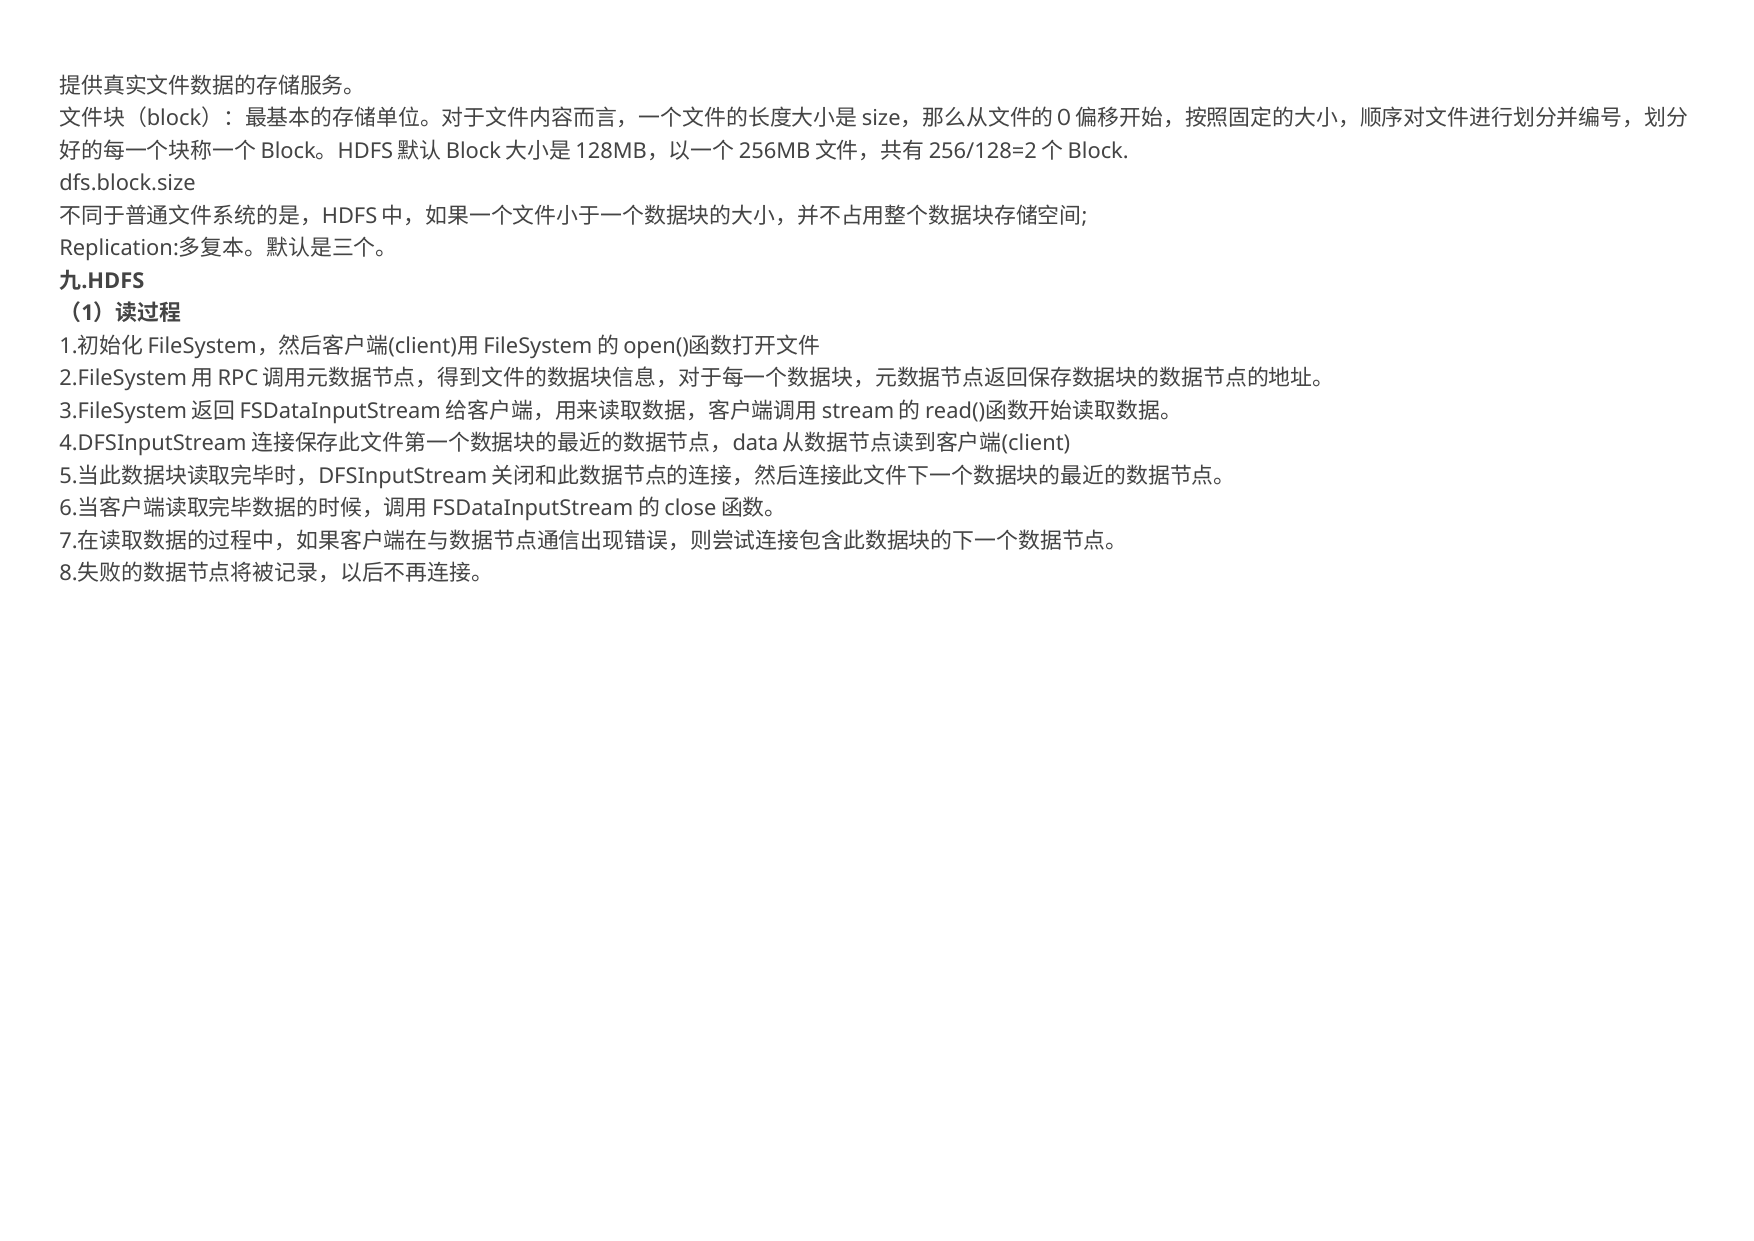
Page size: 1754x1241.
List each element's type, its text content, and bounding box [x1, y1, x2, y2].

text （1）读过程 [59, 295, 1695, 328]
text 6.当客户端读取完毕数据的时候，调用FSDataInputStream的close函数。 [59, 490, 1695, 523]
text 4.DFSInputStream连接保存此文件第一个数据块的最近的数据节点，data从数据节点读到客户端(client) [59, 425, 1695, 458]
text 3.FileSystem返回FSDataInputStream给客户端，用来读取数据，客户端调用stream的read()函数开始读取数据。 [59, 393, 1695, 425]
text 九.HDFS [59, 263, 1695, 295]
text 文件块（block）：最基本的存储单位。对于文件内容而言，一个文件的长度大小是size，那么从文件的０偏移开始，按照固定的大小，顺序对文件进行划分并编号，划分好的每一个块称一个Block。HDFS默认Block大小是128MB，以一个256MB文件，共有256/128=2个Block. [59, 100, 1695, 165]
text Replication:多复本。默认是三个。 [59, 230, 1695, 263]
text 1.初始化FileSystem，然后客户端(client)用FileSystem的open()函数打开文件 [59, 328, 1695, 360]
text 5.当此数据块读取完毕时，DFSInputStream关闭和此数据节点的连接，然后连接此文件下一个数据块的最近的数据节点。 [59, 458, 1695, 490]
text 2.FileSystem用RPC调用元数据节点，得到文件的数据块信息，对于每一个数据块，元数据节点返回保存数据块的数据节点的地址。 [59, 360, 1695, 393]
text 提供真实文件数据的存储服务。 [59, 68, 1695, 100]
text dfs.block.size [59, 165, 1695, 198]
text 7.在读取数据的过程中，如果客户端在与数据节点通信出现错误，则尝试连接包含此数据块的下一个数据节点。 [59, 523, 1695, 555]
text 8.失败的数据节点将被记录，以后不再连接。 [59, 555, 1695, 588]
text 不同于普通文件系统的是，HDFS中，如果一个文件小于一个数据块的大小，并不占用整个数据块存储空间; [59, 198, 1695, 230]
